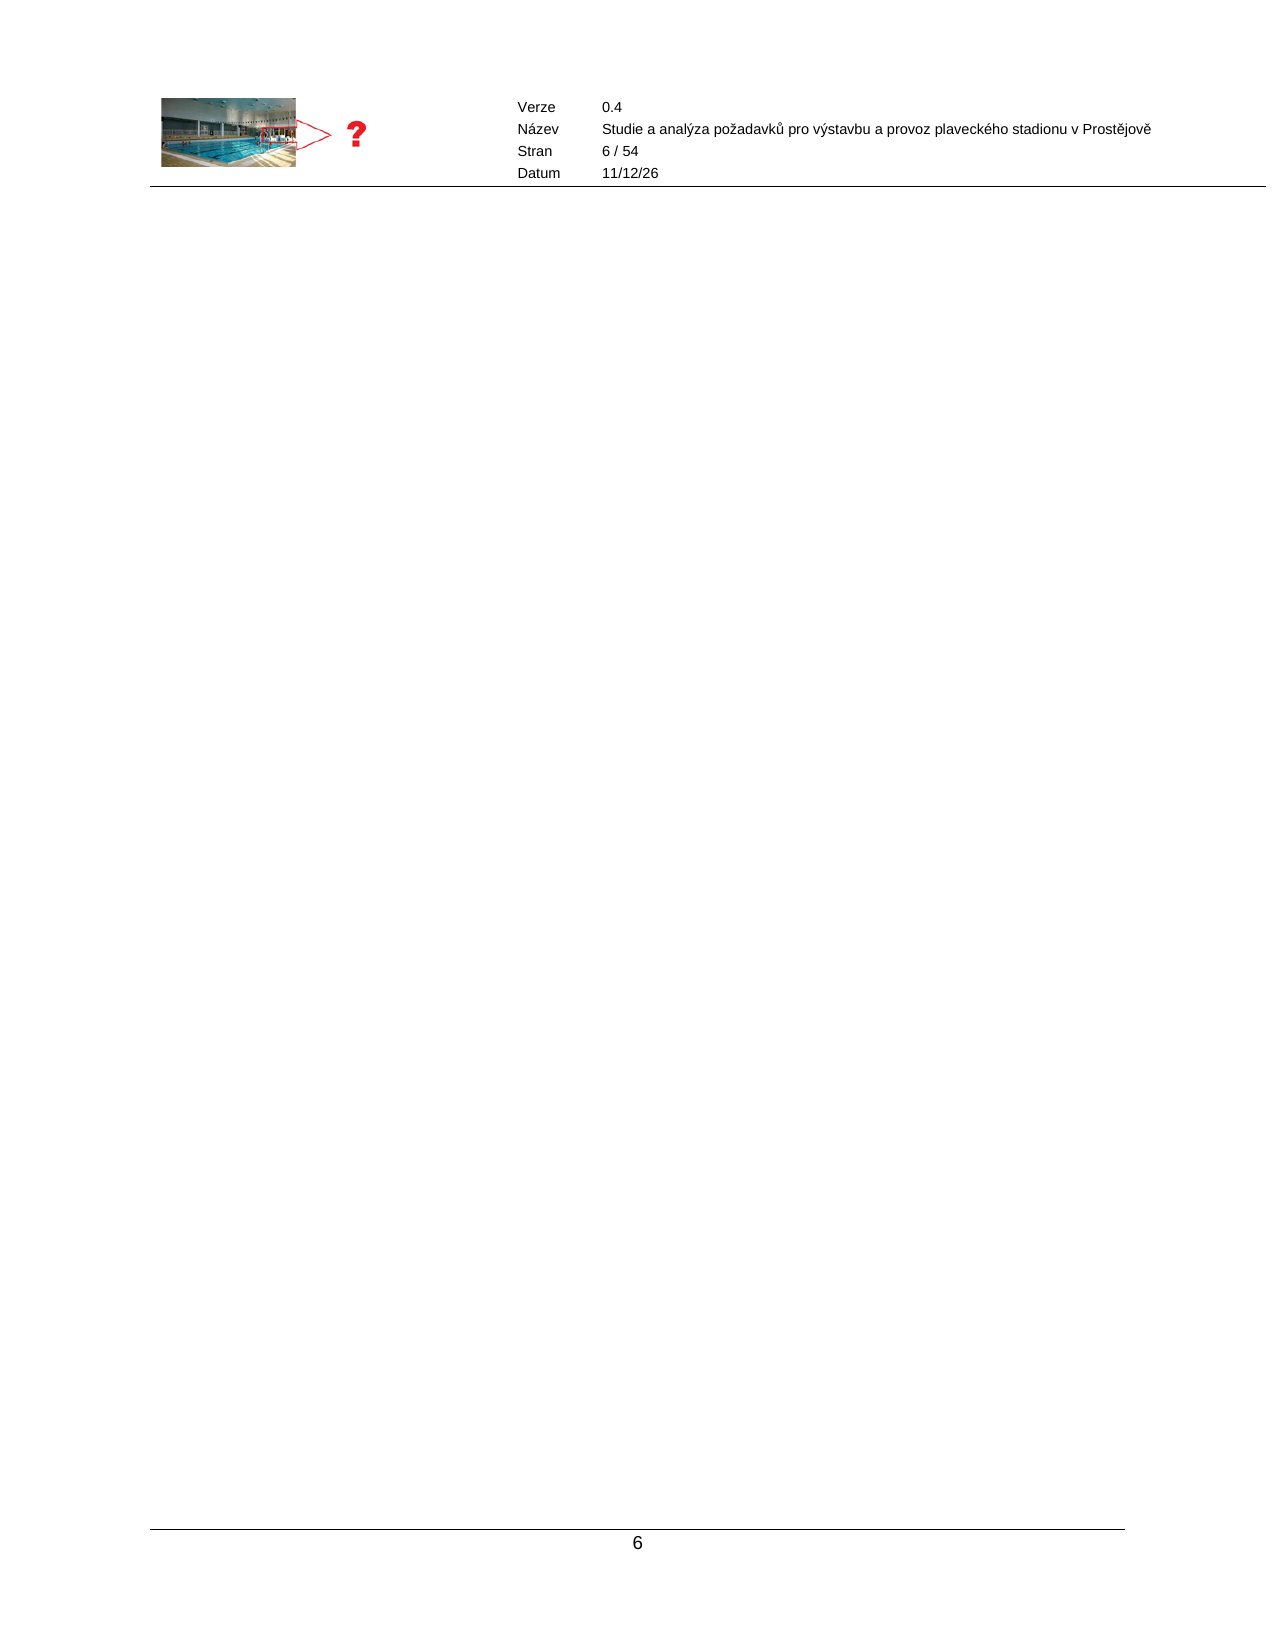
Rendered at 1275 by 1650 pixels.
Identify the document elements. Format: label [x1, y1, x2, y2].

picture [161, 98, 416, 167]
